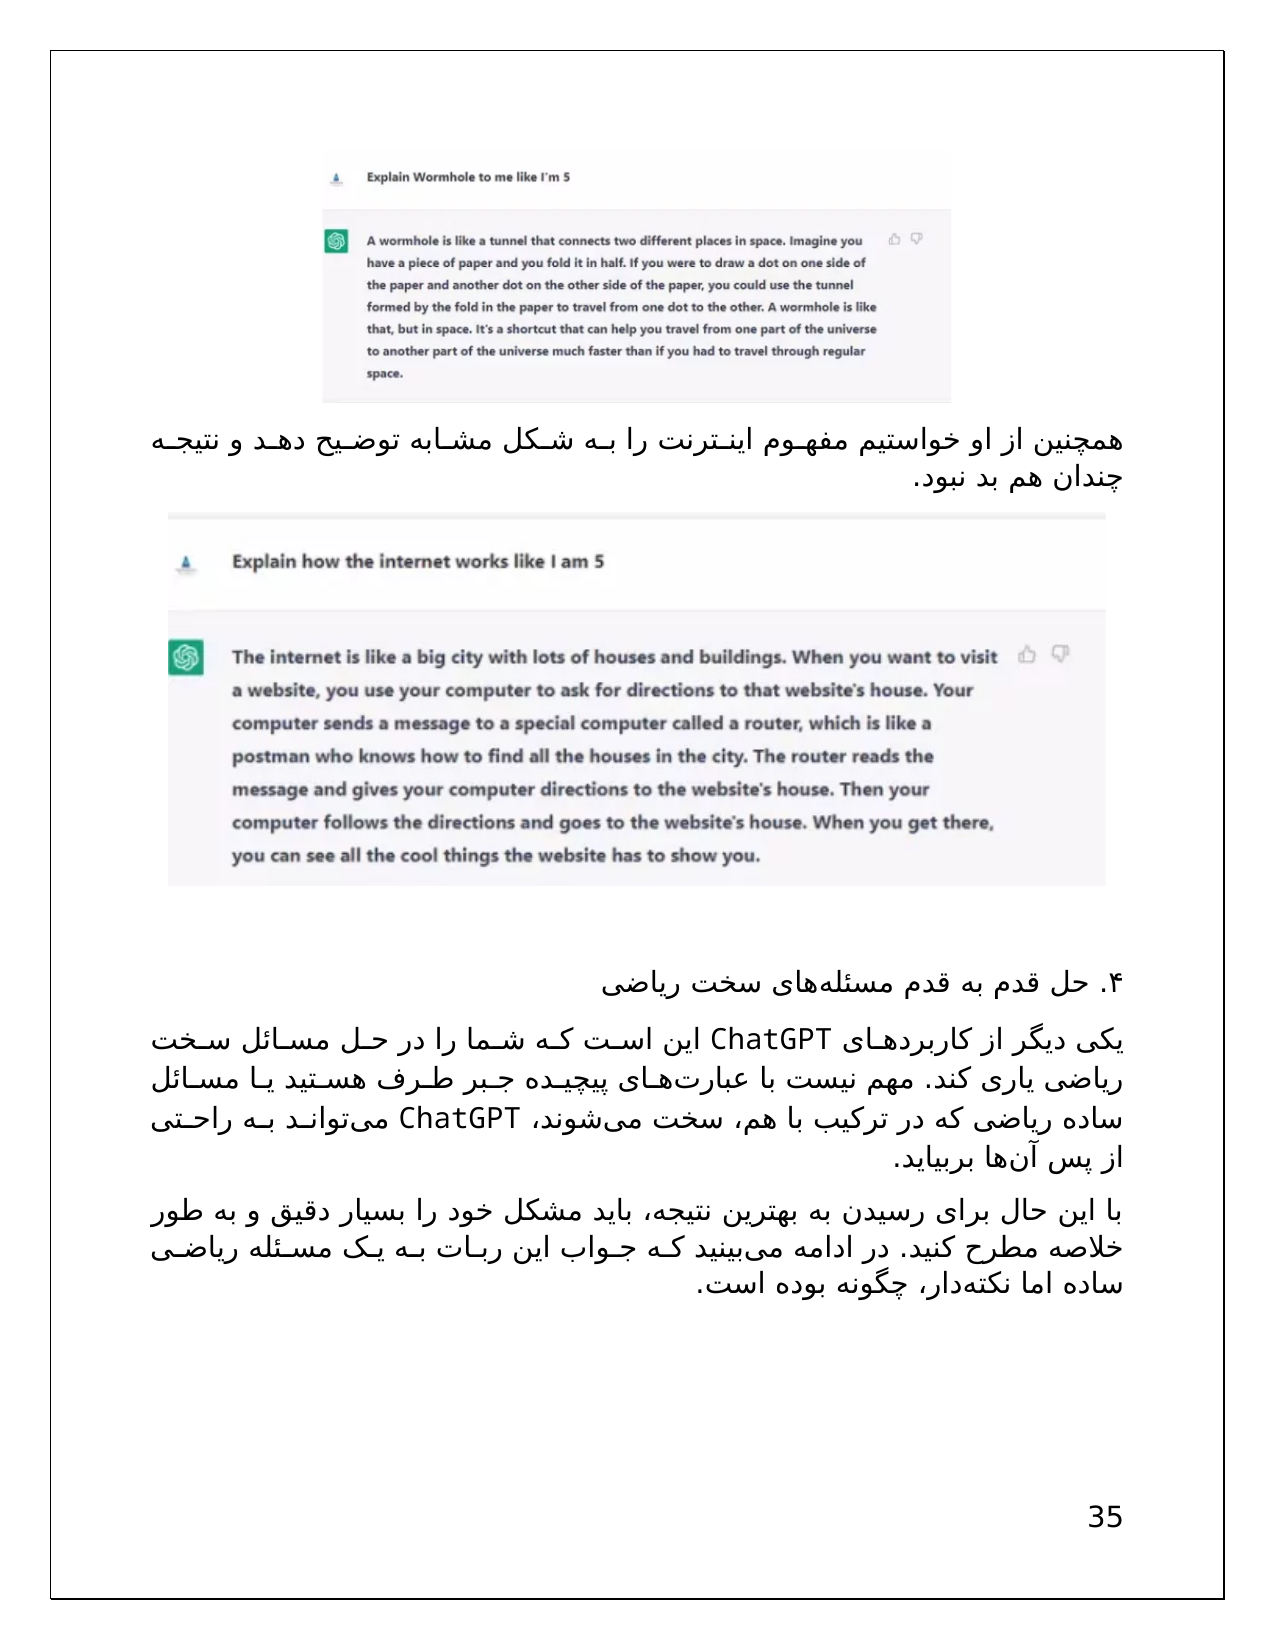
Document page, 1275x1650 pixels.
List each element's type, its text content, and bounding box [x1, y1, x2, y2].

text همچنین از او خواستیم مفهوم اینترنت را به شکل مشابه توضیح دهد و نتیجه چندان هم بد نبود. [150, 422, 1124, 493]
picture [168, 512, 1106, 886]
text با این حال برای رسیدن به بهترین نتیجه، باید مشکل خود را بسیار دقیق و به طور خلاصه مطرح کنید. در ادامه می‌بینید که جواب این ربات به یک مسئله ریاضی ساده اما نکته‌دار، چگونه بوده است. [150, 1193, 1124, 1301]
picture [322, 150, 952, 403]
text ۴. حل قدم به قدم مسئله‌های سخت ریاضی [150, 965, 1124, 999]
text یکی دیگر از کاربردهای ChatGPT این است که شما را در حل مسائل سخت ریاضی یاری کند. مهم نیست با عبارت‌های پیچیده جبر طرف هستید یا مسائل ساده ریاضی که در ترکیب با هم، سخت می‌شوند، ChatGPT می‌تواند به راحتی از پس آن‌ها بربیاید. [150, 1018, 1124, 1174]
